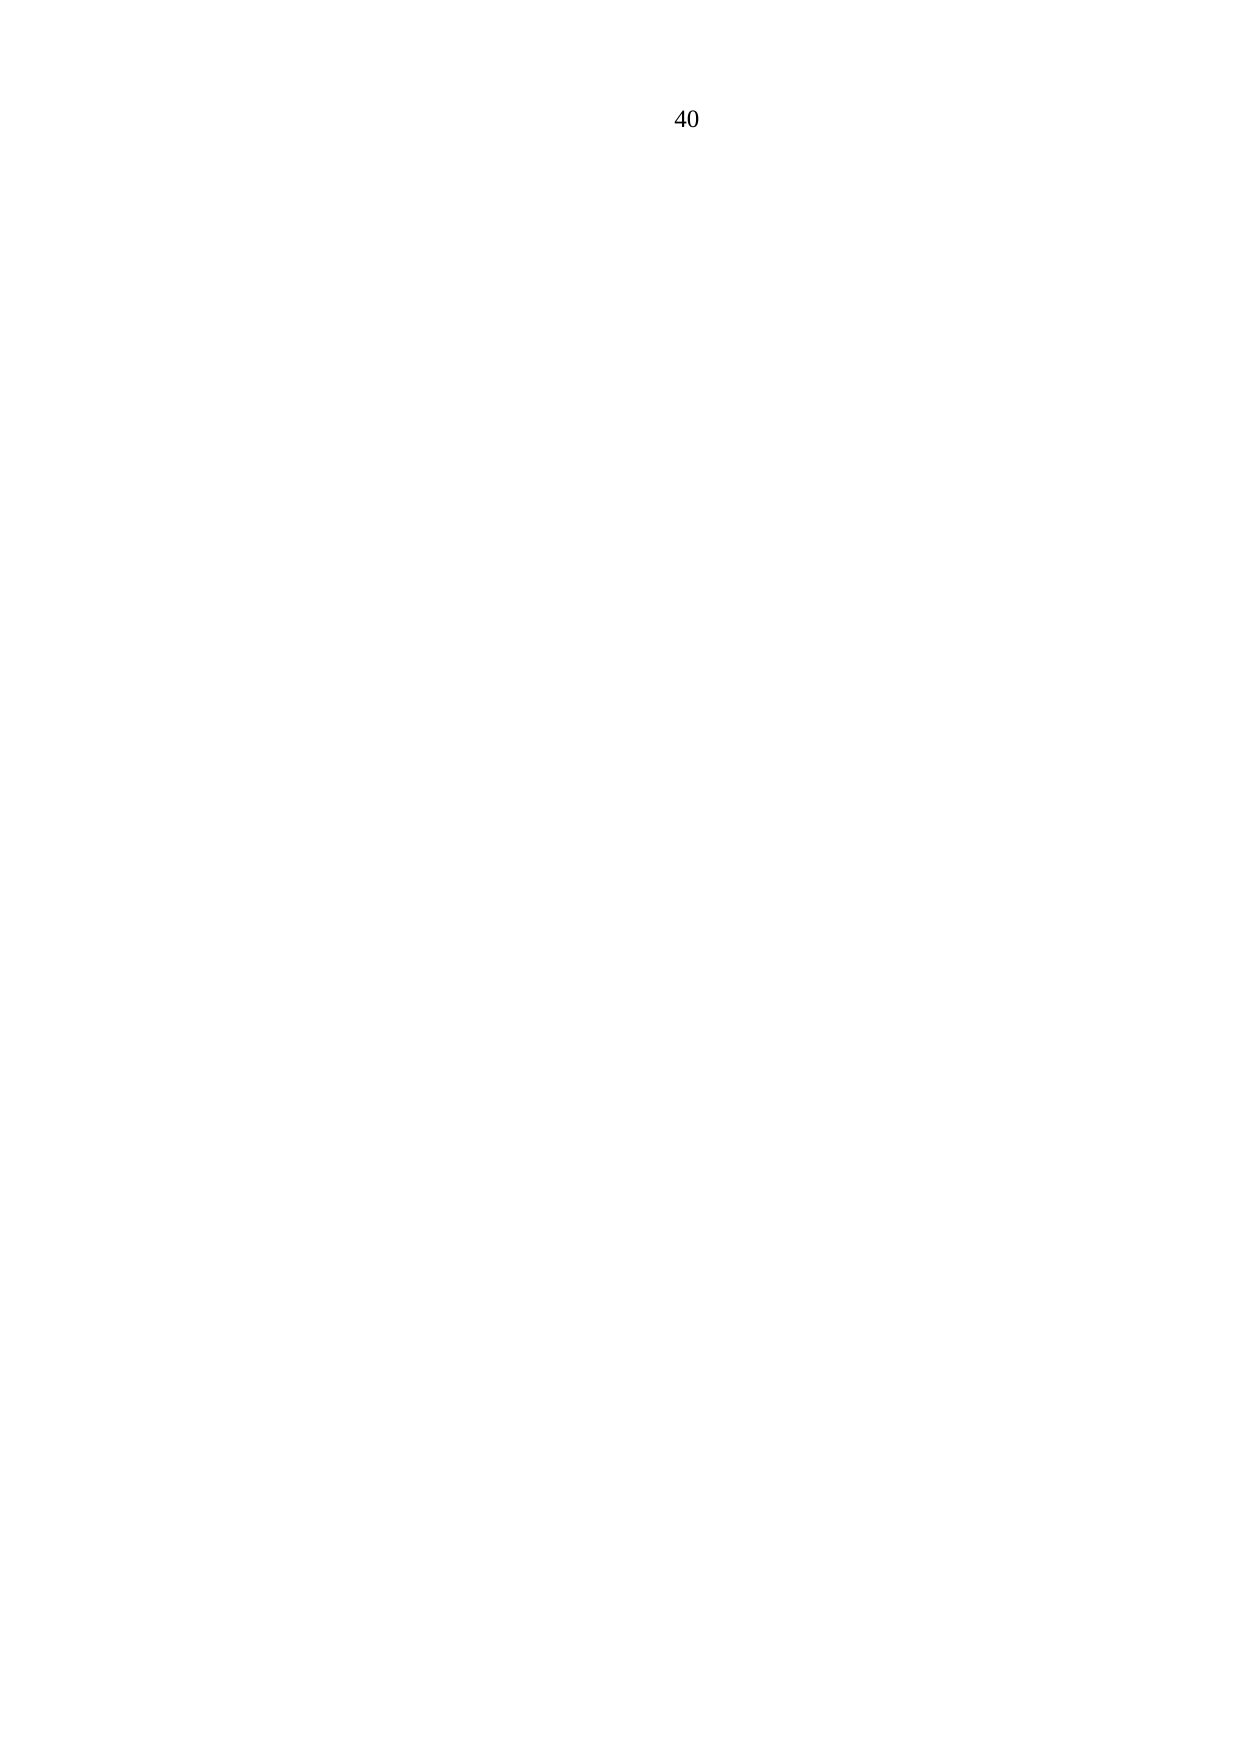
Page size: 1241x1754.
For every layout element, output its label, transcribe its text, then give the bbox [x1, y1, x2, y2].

text 40 [600, 104, 1154, 132]
